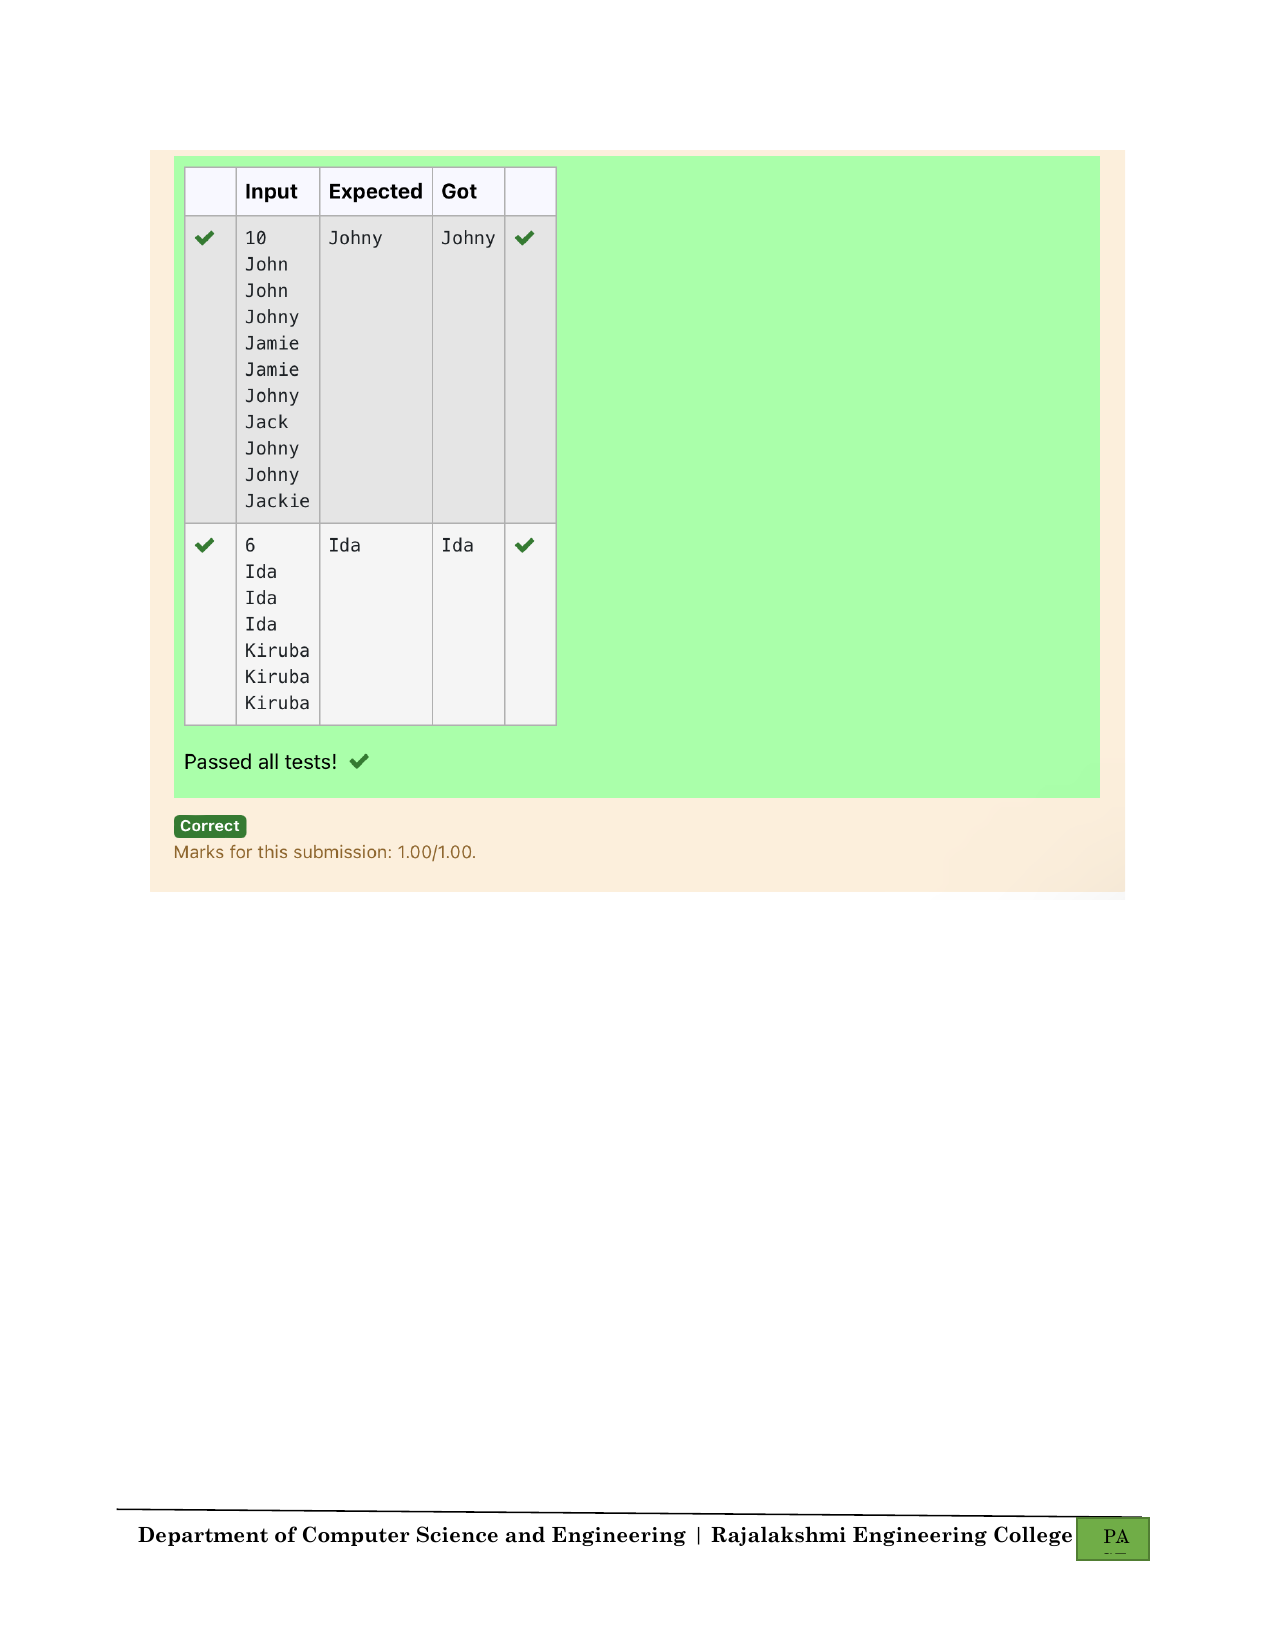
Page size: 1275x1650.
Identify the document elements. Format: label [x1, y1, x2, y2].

picture [150, 150, 1125, 900]
